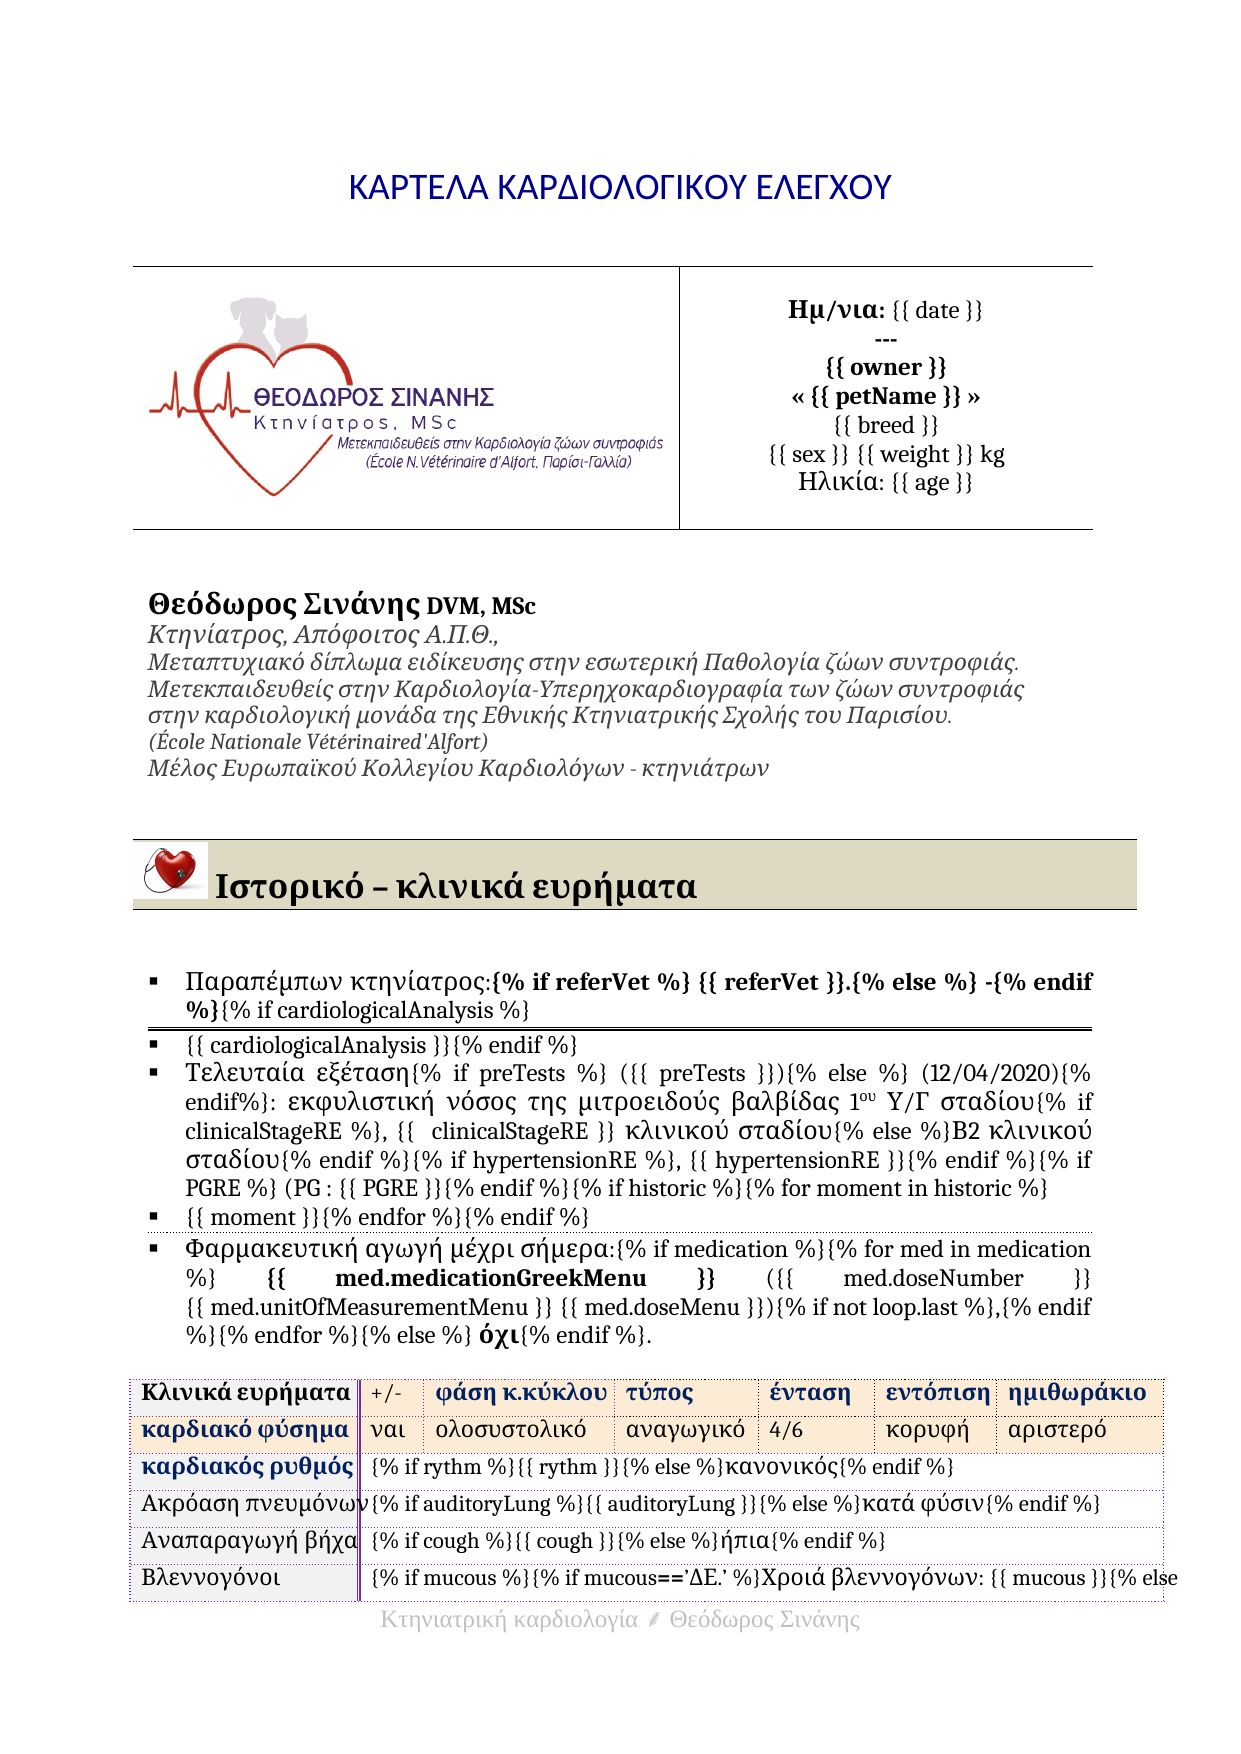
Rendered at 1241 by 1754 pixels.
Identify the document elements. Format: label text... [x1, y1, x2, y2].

text Μεταπτυχιακό δίπλωμα ειδίκευσης στην εσωτερική Παθολογία ζώων συντροφιάς. [148, 650, 1092, 676]
table_cell κορυφή [874, 1416, 996, 1453]
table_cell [361, 1564, 1163, 1601]
table_header +/- [361, 1379, 424, 1416]
table_cell ναι [361, 1416, 424, 1453]
table_header ένταση [758, 1379, 874, 1416]
text Μέλος Ευρωπαϊκού Κολλεγίου Καρδιολόγων - κτηνιάτρων [148, 756, 1092, 782]
table_cell Βλεννογόνοι [130, 1564, 357, 1601]
table_header ημιθωράκιο [996, 1379, 1163, 1416]
text (École Nationale Vétérinaired'Alfort) [148, 729, 1092, 756]
table_cell καρδιακό φύσημα [130, 1416, 357, 1453]
subtitle ΚΑΡΤΕΛΑ καρδιολογικου ελεγχου [148, 163, 1092, 208]
table_cell αριστερό [996, 1416, 1163, 1453]
table_cell αναγωγικό [614, 1416, 758, 1453]
table_cell Αναπαραγωγή βήχα [130, 1527, 357, 1563]
picture [132, 842, 208, 899]
table_header τύπος [614, 1379, 758, 1416]
list Τελευταία εξέταση{% if preTests %} ({{ preTests }}){% else %} (12/04/2020){% endif%}: εκφυλιστική νόσος της μιτροειδούς βαλβίδας 1ου Υ/Γ σταδίου{% if clinicalStageRE %}, {{ clinicalStageRE }} κλινικού σταδίου{% else %}Β2 κλινικού σταδίου{% endif %}{% if hypertensionRE %}, {{ hypertensionRE }}{% endif %}{% if PGRE %} (PG : {{ PGRE }}{% endif %}{% if historic %}{% for moment in historic %} [148, 1059, 1092, 1203]
table_header φάση κ.κύκλου [424, 1379, 614, 1416]
table_cell {% if auditoryLung %}{{ auditoryLung }}{% else %}κατά φύσιν{% endif %} [361, 1490, 1163, 1527]
list Φαρμακευτική αγωγή μέχρι σήμερα:{% if medication %}{% for med in medication %} {{ med.medicationGreekMenu }} ({{ med.doseNumber }} {{ med.unitOfMeasurementMenu }} {{ med.doseMenu }}){% if not loop.last %},{% endif %}{% endfor %}{% else %} όχι{% endif %}. [148, 1232, 1092, 1350]
table_header Κλινικά ευρήματα [130, 1379, 357, 1416]
table_cell ολοσυστολικό [424, 1416, 614, 1453]
picture [149, 295, 664, 502]
table_cell 4/6 [758, 1416, 874, 1453]
text Μετεκπαιδευθείς στην Καρδιολογία-Υπερηχοκαρδιογραφία των ζώων συντροφιάς [148, 676, 1092, 703]
table_cell καρδιακός ρυθμός [130, 1453, 357, 1489]
table_header Ημ/νια: {{ date }} --- {{ owner }} « {{ petName }} » {{ breed }} {{ sex }} {{ weight }} kg Ηλικία: {{ age }} [680, 267, 1093, 529]
table_header [133, 267, 679, 529]
list {{ cardiologicalAnalysis }}{% endif %} [148, 1031, 1092, 1059]
list Παραπέμπων κτηνίατρος:{% if referVet %} {{ referVet }}.{% else %} -{% endif %}{% if cardiologicalAnalysis %} [148, 968, 1092, 1027]
table_header εντόπιση [874, 1379, 996, 1416]
text Θεόδωρος Σινάνης DVM, MSc [148, 588, 1092, 621]
text Κτηνίατρος, Απόφοιτος Α.Π.Θ., [148, 621, 1092, 650]
table_cell {% if rythm %}{{ rythm }}{% else %}κανονικός{% endif %} [361, 1453, 1163, 1489]
text στην καρδιολογική μονάδα της Εθνικής Κτηνιατρικής Σχολής του Παρισίου. [148, 703, 1092, 729]
list {{ moment }}{% endfor %}{% endif %} [148, 1203, 1092, 1232]
table_cell {% if cough %}{{ cough }}{% else %}ήπια{% endif %} [361, 1527, 1163, 1563]
table_cell Ακρόαση πνευμόνων [130, 1490, 357, 1527]
text Ιστορικό – κλινικά ευρήματα [133, 840, 1137, 909]
